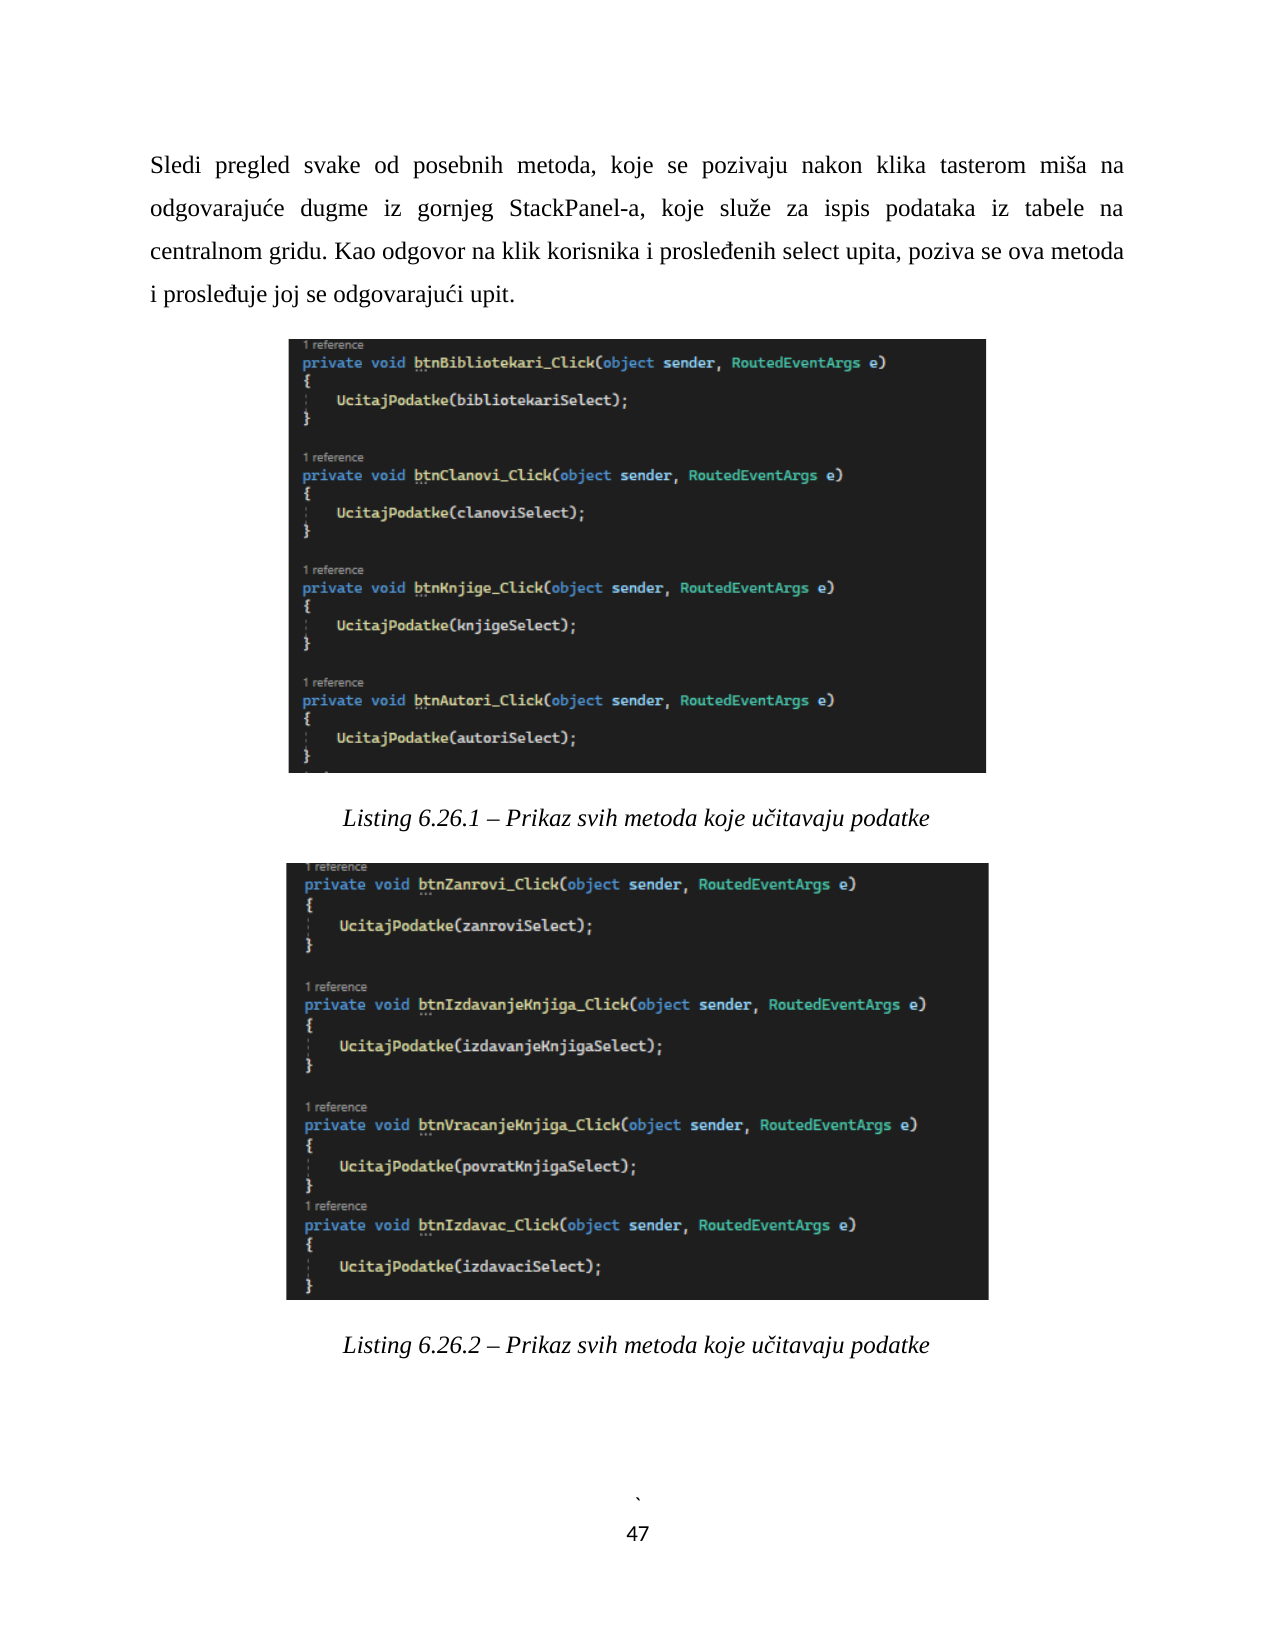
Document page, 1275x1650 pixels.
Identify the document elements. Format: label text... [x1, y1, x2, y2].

picture [288, 339, 987, 773]
text Sledi pregled svake od posebnih metoda, koje se pozivaju nakon klika tasterom miša na odgovarajuće dugme iz gornjeg StackPanel-a, koje služe za ispis podataka iz tabele na centralnom gridu. Kao odgovor na klik korisnika i prosleđenih select upita, poziva se ova metoda i prosleđuje joj se odgovarajući upit. [150, 150, 1125, 308]
text Listing 6.26.2 – Prikaz svih metoda koje učitavaju podatke [150, 1330, 1125, 1359]
text Listing 6.26.1 – Prikaz svih metoda koje učitavaju podatke [150, 803, 1125, 832]
picture [286, 863, 989, 1300]
